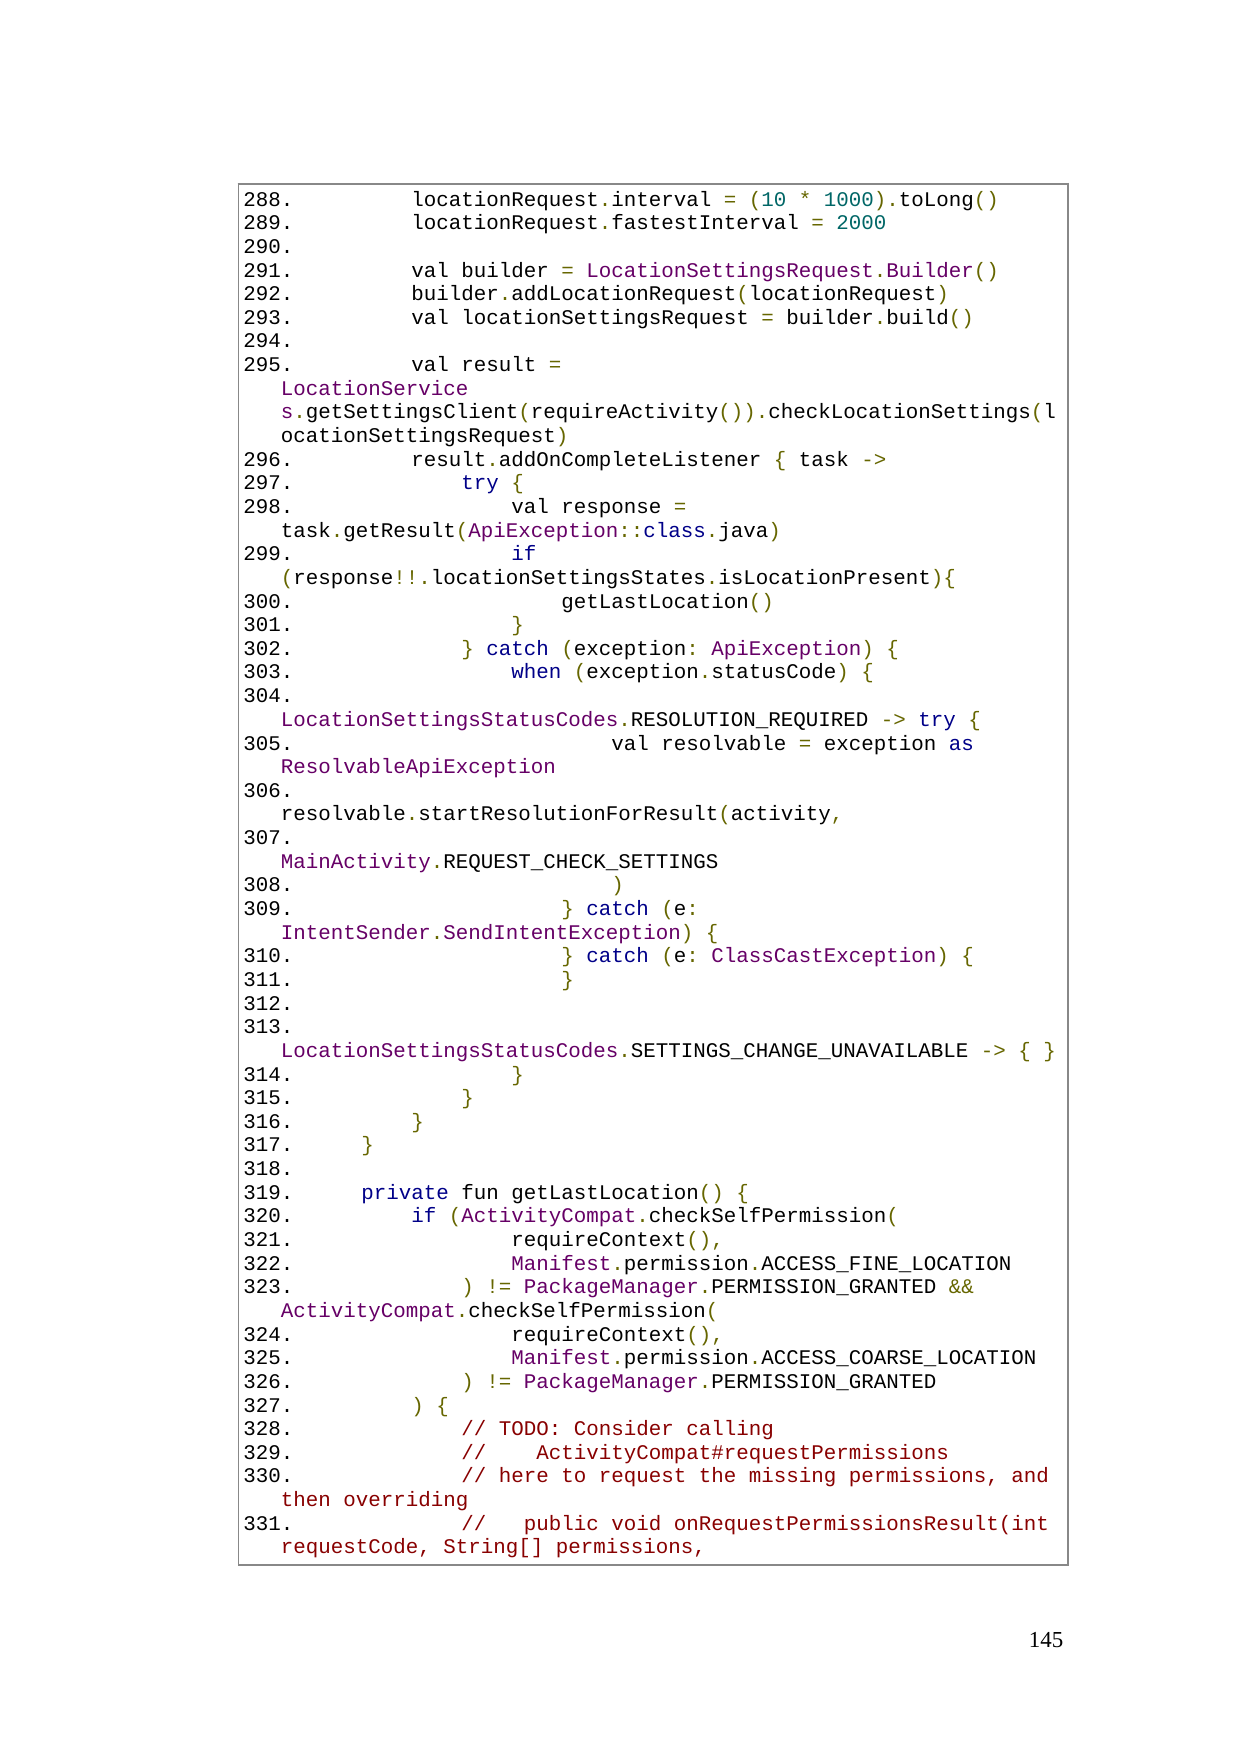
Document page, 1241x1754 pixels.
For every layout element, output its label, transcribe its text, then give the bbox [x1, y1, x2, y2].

list } catch (e: ClassCastException) { [239, 939, 1067, 963]
list Manifest.permission.ACCESS_FINE_LOCATION [239, 1247, 1067, 1271]
list builder.addLocationRequest(locationRequest) [239, 277, 1067, 301]
list requireContext(), [239, 1318, 1067, 1342]
list resolvable.startResolutionForResult(activity, [239, 774, 1067, 821]
list val resolvable = exception as ResolvableApiException [239, 727, 1067, 774]
list when (exception.statusCode) { [239, 656, 1067, 679]
list Manifest.permission.ACCESS_COARSE_LOCATION [239, 1342, 1067, 1365]
list getLastLocation() [239, 585, 1067, 608]
list } catch (e: IntentSender.SendIntentException) { [239, 892, 1067, 939]
list } [239, 1058, 1067, 1081]
list LocationSettingsStatusCodes.RESOLUTION_REQUIRED -> try { [239, 679, 1067, 727]
list if (ActivityCompat.checkSelfPermission( [239, 1200, 1067, 1223]
list } [239, 608, 1067, 632]
list requireContext(), [239, 1223, 1067, 1247]
list LocationSettingsStatusCodes.SETTINGS_CHANGE_UNAVAILABLE -> { } [239, 1011, 1067, 1058]
list // ActivityCompat#requestPermissions [239, 1436, 1067, 1460]
list ) [239, 869, 1067, 892]
list // public void onRequestPermissionsResult(int requestCode, String[] permissions, [239, 1507, 1067, 1564]
list } [239, 1129, 1067, 1158]
list } [239, 1081, 1067, 1105]
list private fun getLastLocation() { [239, 1176, 1067, 1200]
list } [239, 1105, 1067, 1129]
list if (response!!.locationSettingsStates.isLocationPresent){ [239, 538, 1067, 585]
list MainActivity.REQUEST_CHECK_SETTINGS [239, 821, 1067, 869]
list val builder = LocationSettingsRequest.Builder() [239, 254, 1067, 277]
list // here to request the missing permissions, and then overriding [239, 1460, 1067, 1507]
list val response = task.getResult(ApiException::class.java) [239, 490, 1067, 538]
list ) != PackageManager.PERMISSION_GRANTED && ActivityCompat.checkSelfPermission( [239, 1271, 1067, 1318]
list // TODO: Consider calling [239, 1412, 1067, 1436]
list try { [239, 467, 1067, 490]
list ) != PackageManager.PERMISSION_GRANTED [239, 1365, 1067, 1389]
list val result = LocationServices.getSettingsClient(requireActivity()).checkLocationSettings(locationSettingsRequest) [239, 348, 1067, 443]
list } catch (exception: ApiException) { [239, 632, 1067, 656]
list result.addOnCompleteListener { task -> [239, 443, 1067, 467]
list val locationSettingsRequest = builder.build() [239, 301, 1067, 331]
list locationRequest.fastestInterval = 2000 [239, 207, 1067, 236]
list ) { [239, 1389, 1067, 1412]
list locationRequest.interval = (10 * 1000).toLong() [239, 185, 1067, 207]
list } [239, 963, 1067, 993]
